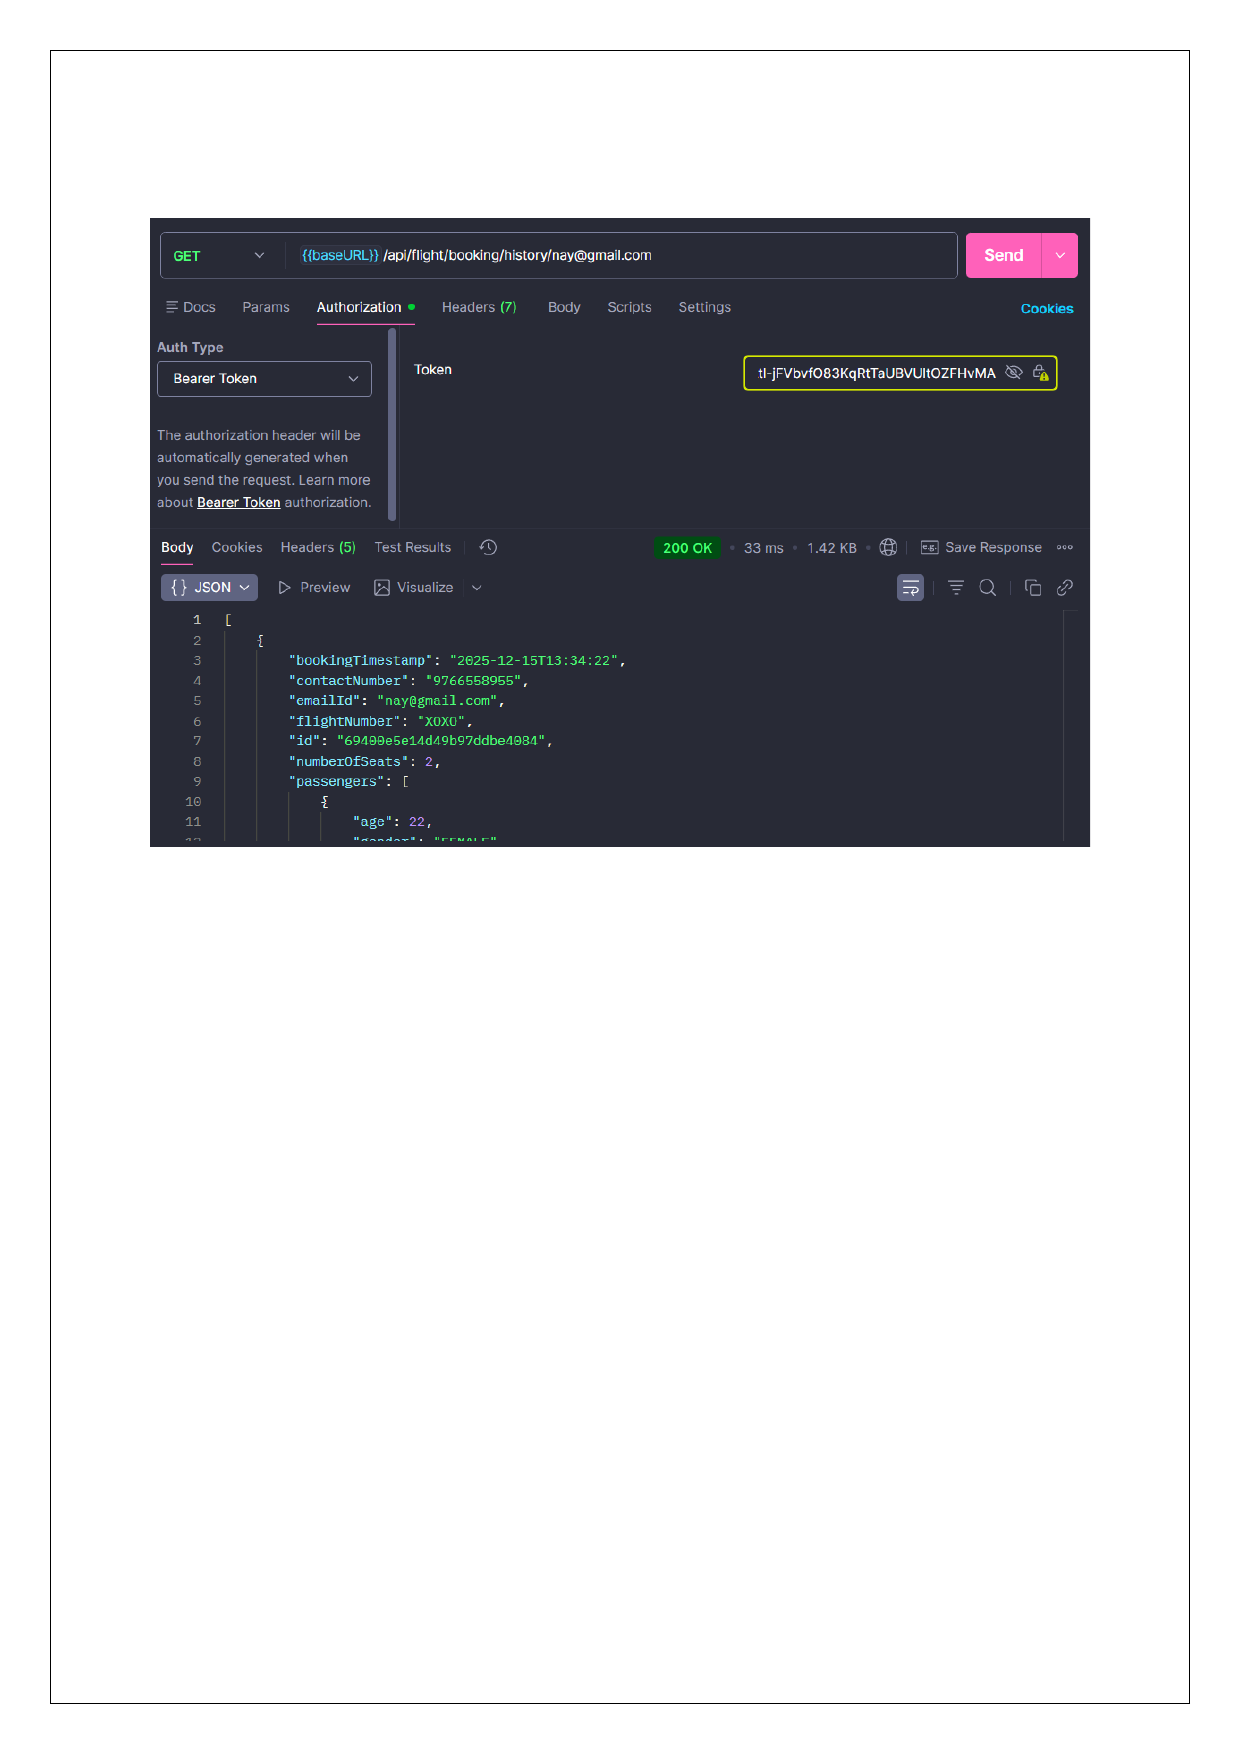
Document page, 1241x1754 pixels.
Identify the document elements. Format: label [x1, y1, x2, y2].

picture [150, 218, 1091, 847]
